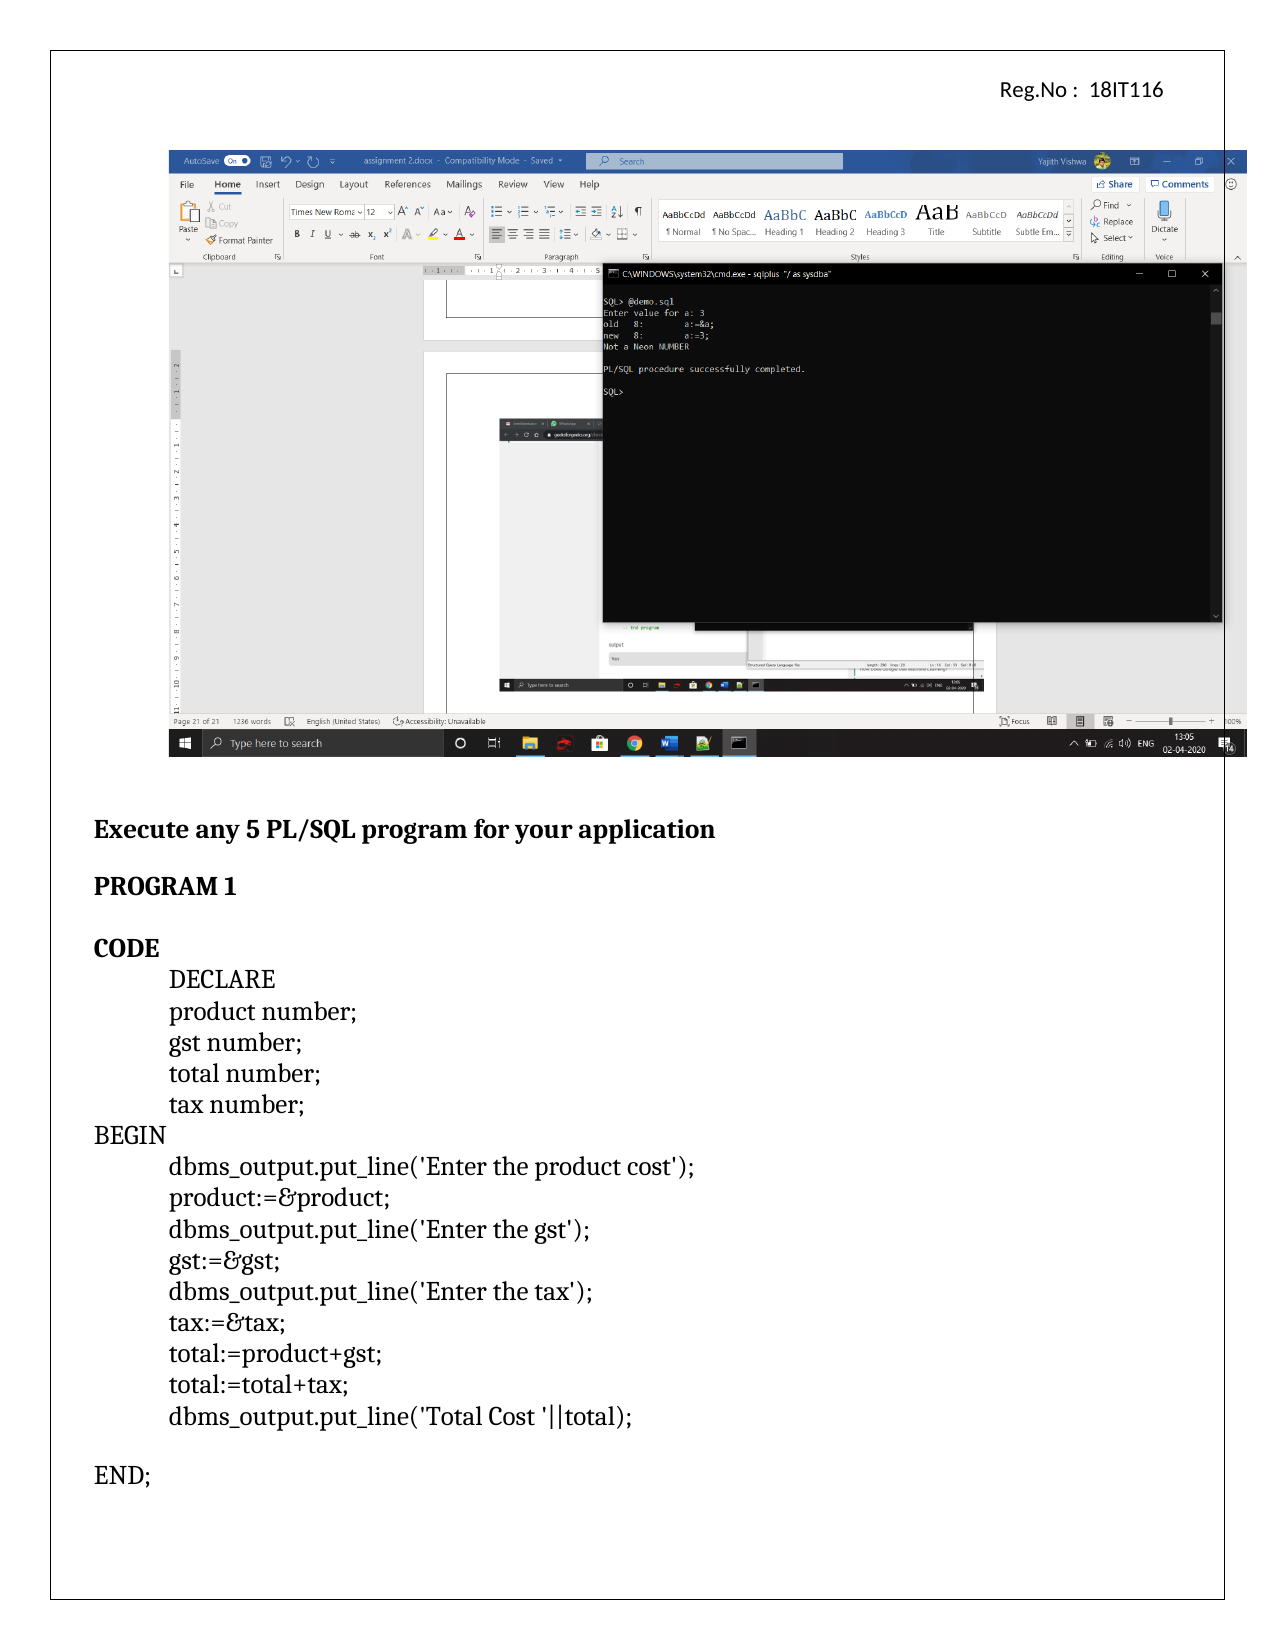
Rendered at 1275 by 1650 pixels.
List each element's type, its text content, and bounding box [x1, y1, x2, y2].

text CODE [94, 933, 1172, 964]
text total:=product+gst; [94, 1338, 1172, 1369]
text BEGIN [94, 1120, 1172, 1151]
text gst number; [94, 1027, 1172, 1058]
text dbms_output.put_line('Enter the gst'); [94, 1214, 1172, 1245]
text tax:=&tax; [94, 1307, 1172, 1338]
text dbms_output.put_line('Enter the tax'); [94, 1276, 1172, 1307]
text END; [94, 1460, 1172, 1491]
text PROGRAM 1 [94, 871, 1172, 902]
text dbms_output.put_line('Enter the product cost'); [94, 1151, 1172, 1182]
text Execute any 5 PL/SQL program for your application [94, 814, 1172, 846]
picture [1225, 150, 1247, 757]
text gst:=&gst; [94, 1245, 1172, 1276]
text tax number; [94, 1089, 1172, 1120]
text total number; [94, 1058, 1172, 1089]
text product:=&product; [94, 1182, 1172, 1214]
text dbms_output.put_line('Total Cost '||total); [94, 1401, 1172, 1432]
text DECLARE [94, 964, 1172, 996]
text product number; [94, 996, 1172, 1027]
text total:=total+tax; [94, 1369, 1172, 1401]
picture [168, 150, 1224, 757]
